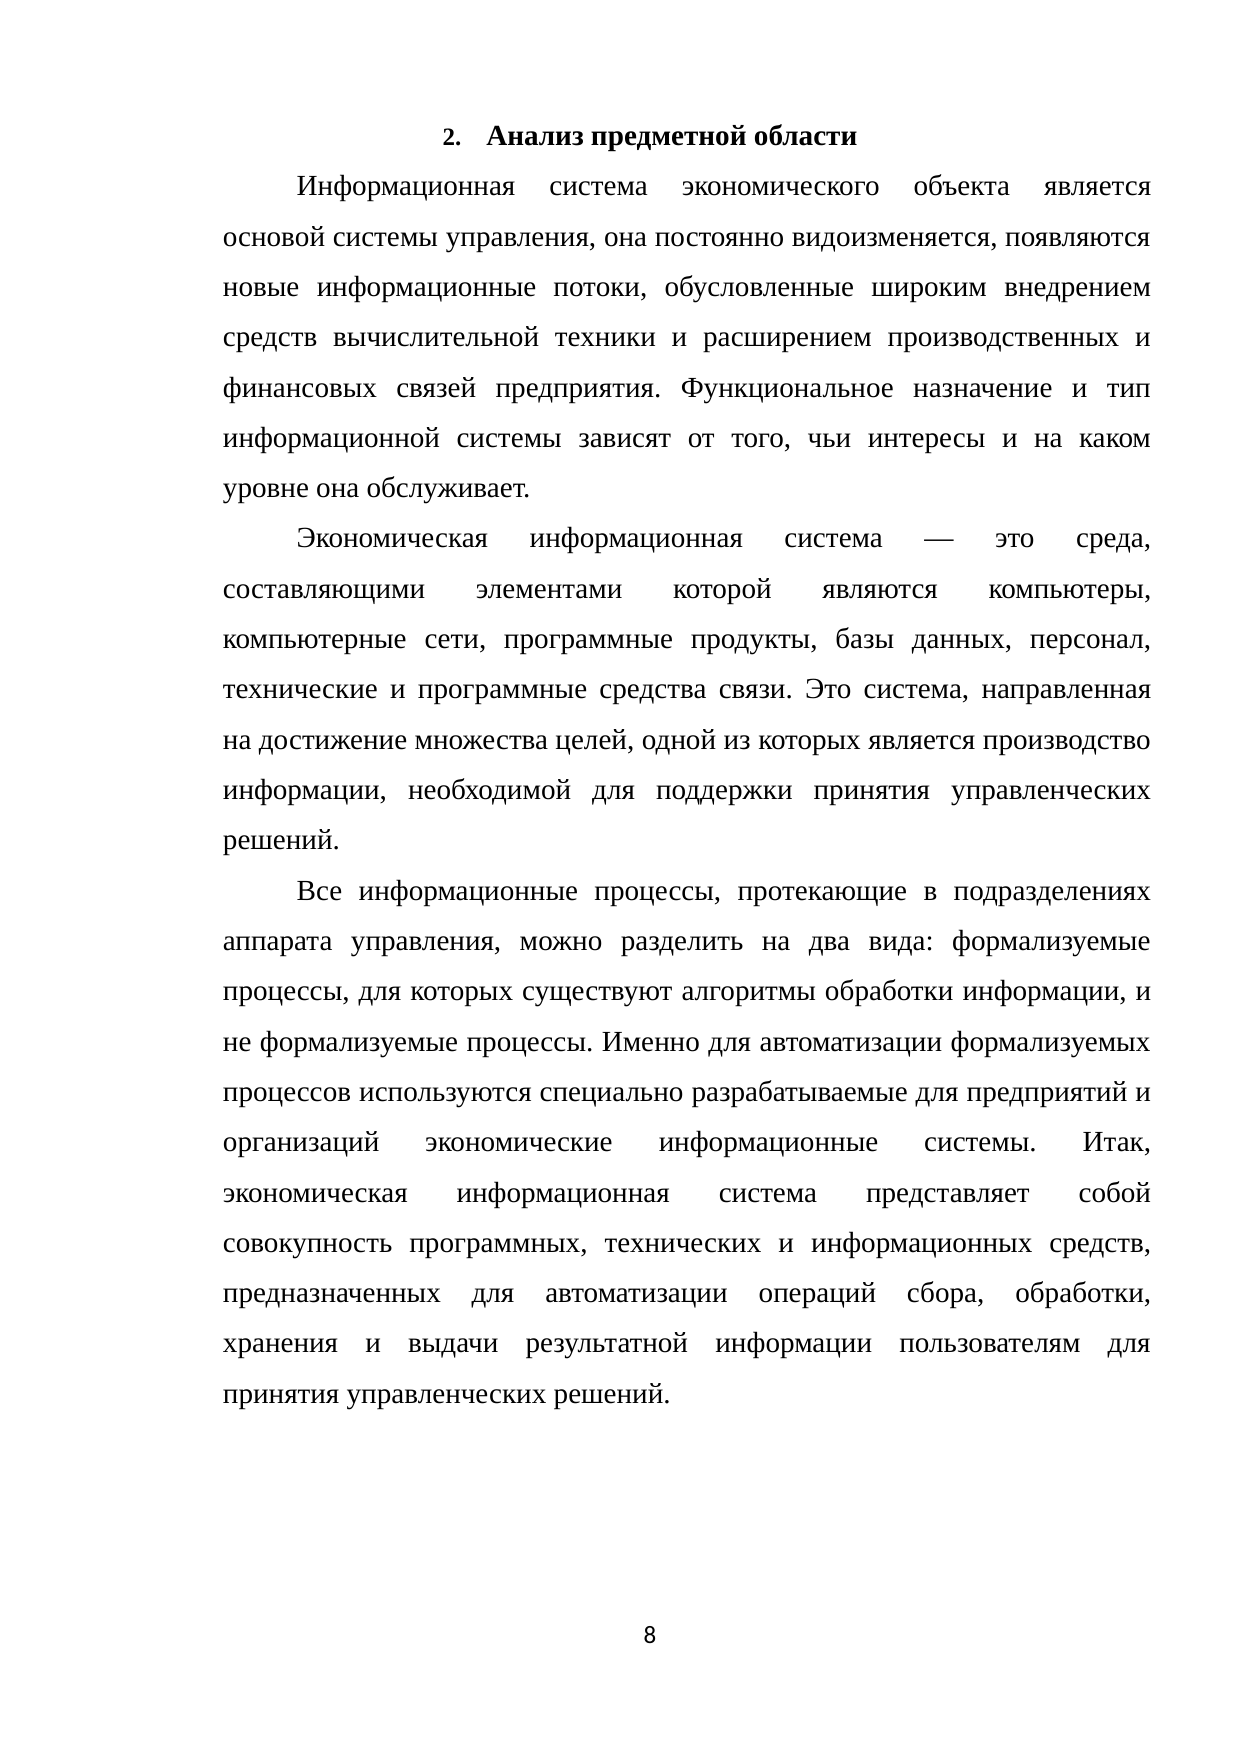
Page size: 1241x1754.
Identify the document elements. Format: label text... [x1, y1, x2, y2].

list Анализ предметной области [148, 118, 1152, 152]
text Информационная система экономического объекта является основой системы управления, она постоянно видоизменяется, появляются новые информационные потоки, обусловленные широким внедрением средств вычислительной техники и расширением производственных и финансовых связей предприятия. Функциональное назначение и тип информационной системы зависят от того, чьи интересы и на каком уровне она обслуживает. [223, 168, 1152, 504]
text Экономическая информационная система — это среда, составляющими элементами которой являются компьютеры, компьютерные сети, программные продукты, базы данных, персонал, технические и программные средства связи. Это система, направленная на достижение множества целей, одной из которых является производство информации, необходимой для поддержки принятия управленческих решений. [223, 521, 1152, 856]
text Все информационные процессы, протекающие в подразделениях аппарата управления, можно разделить на два вида: формализуемые процессы, для которых существуют алгоритмы обработки информации, и не формализуемые процессы. Именно для автоматизации формализуемых процессов используются специально разрабатываемые для предприятий и организаций экономические информационные системы. Итак, экономическая информационная система представляет собой совокупность программных, технических и информационных средств, предназначенных для автоматизации операций сбора, обработки, хранения и выдачи результатной информации пользователям для принятия управленческих решений. [223, 873, 1152, 1409]
